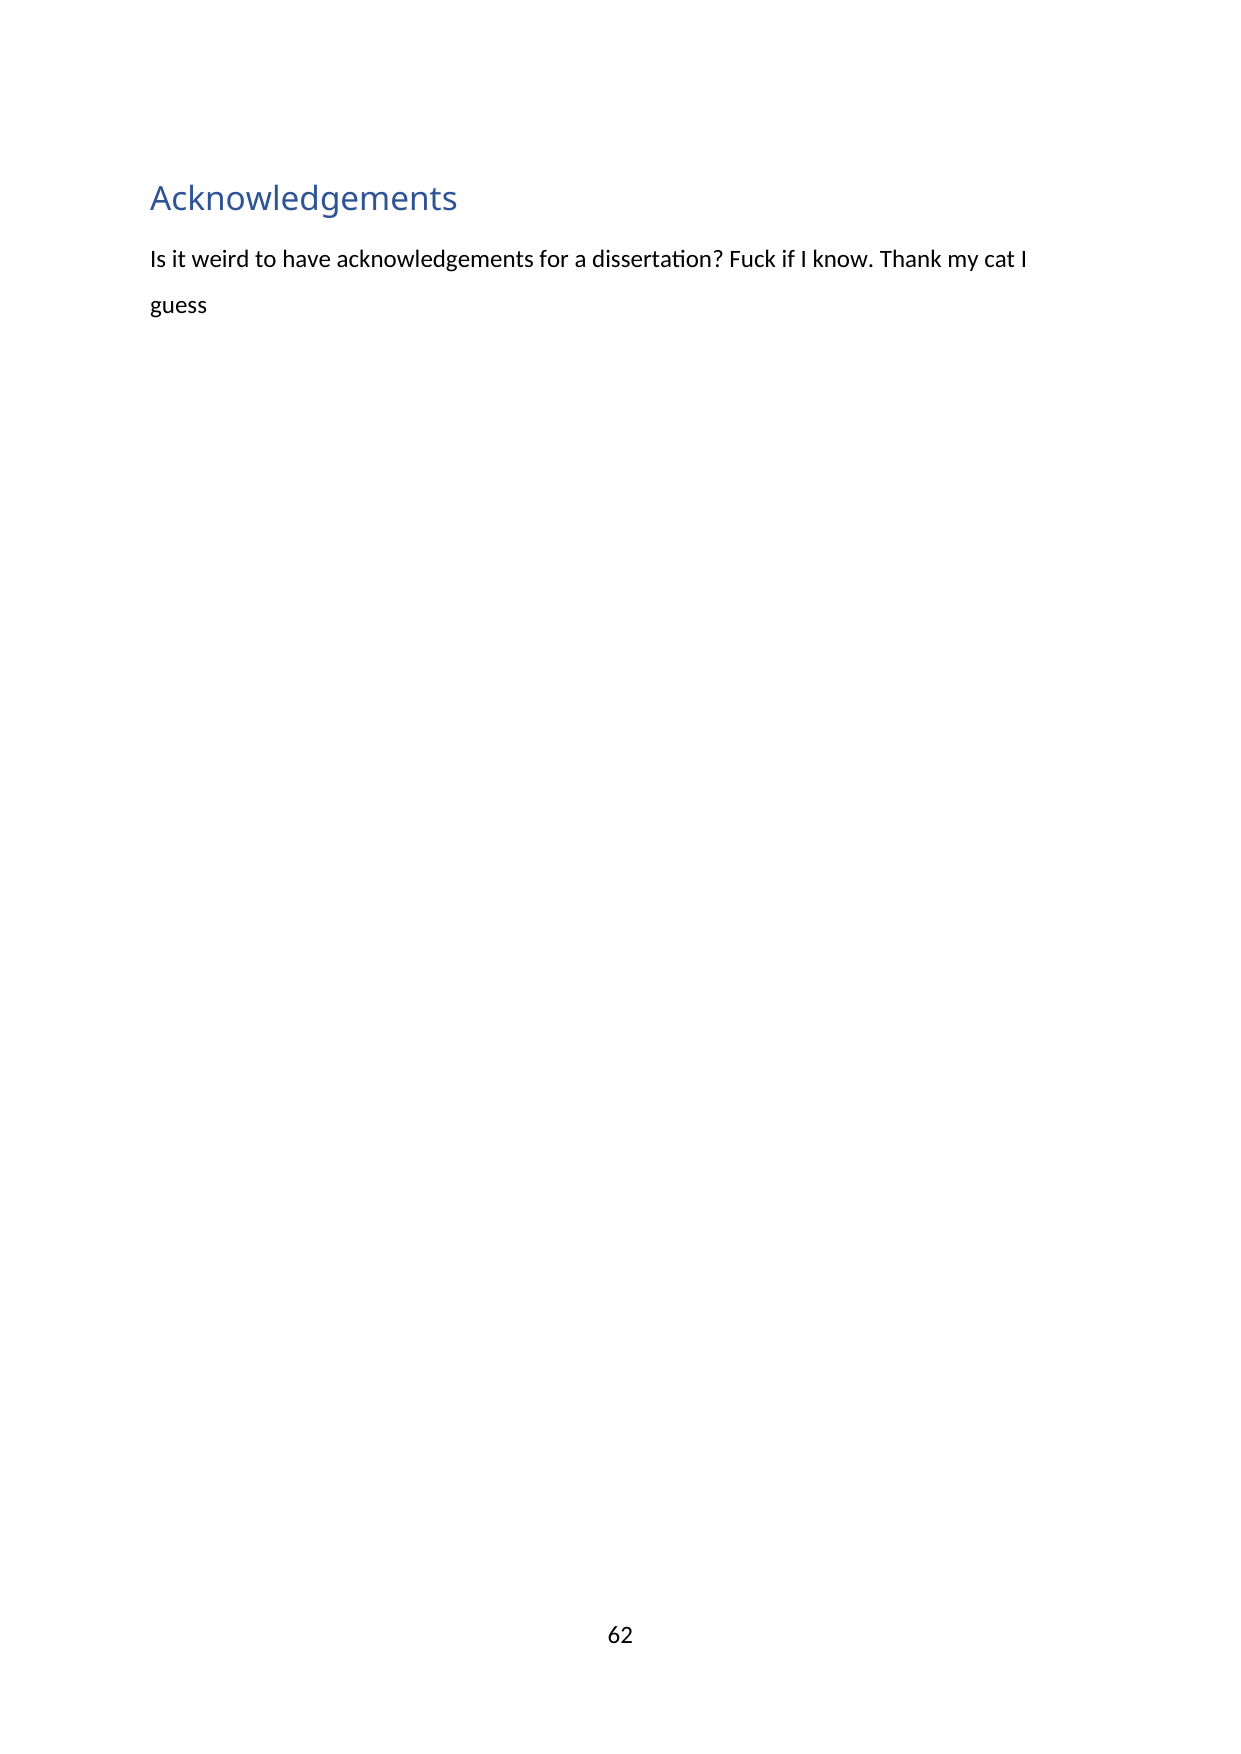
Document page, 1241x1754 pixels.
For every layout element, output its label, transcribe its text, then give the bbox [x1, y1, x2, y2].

subtitle Acknowledgements [150, 175, 1090, 220]
text Is it weird to have acknowledgements for a dissertation? Fuck if I know. Thank my cat I guess [150, 243, 1090, 319]
